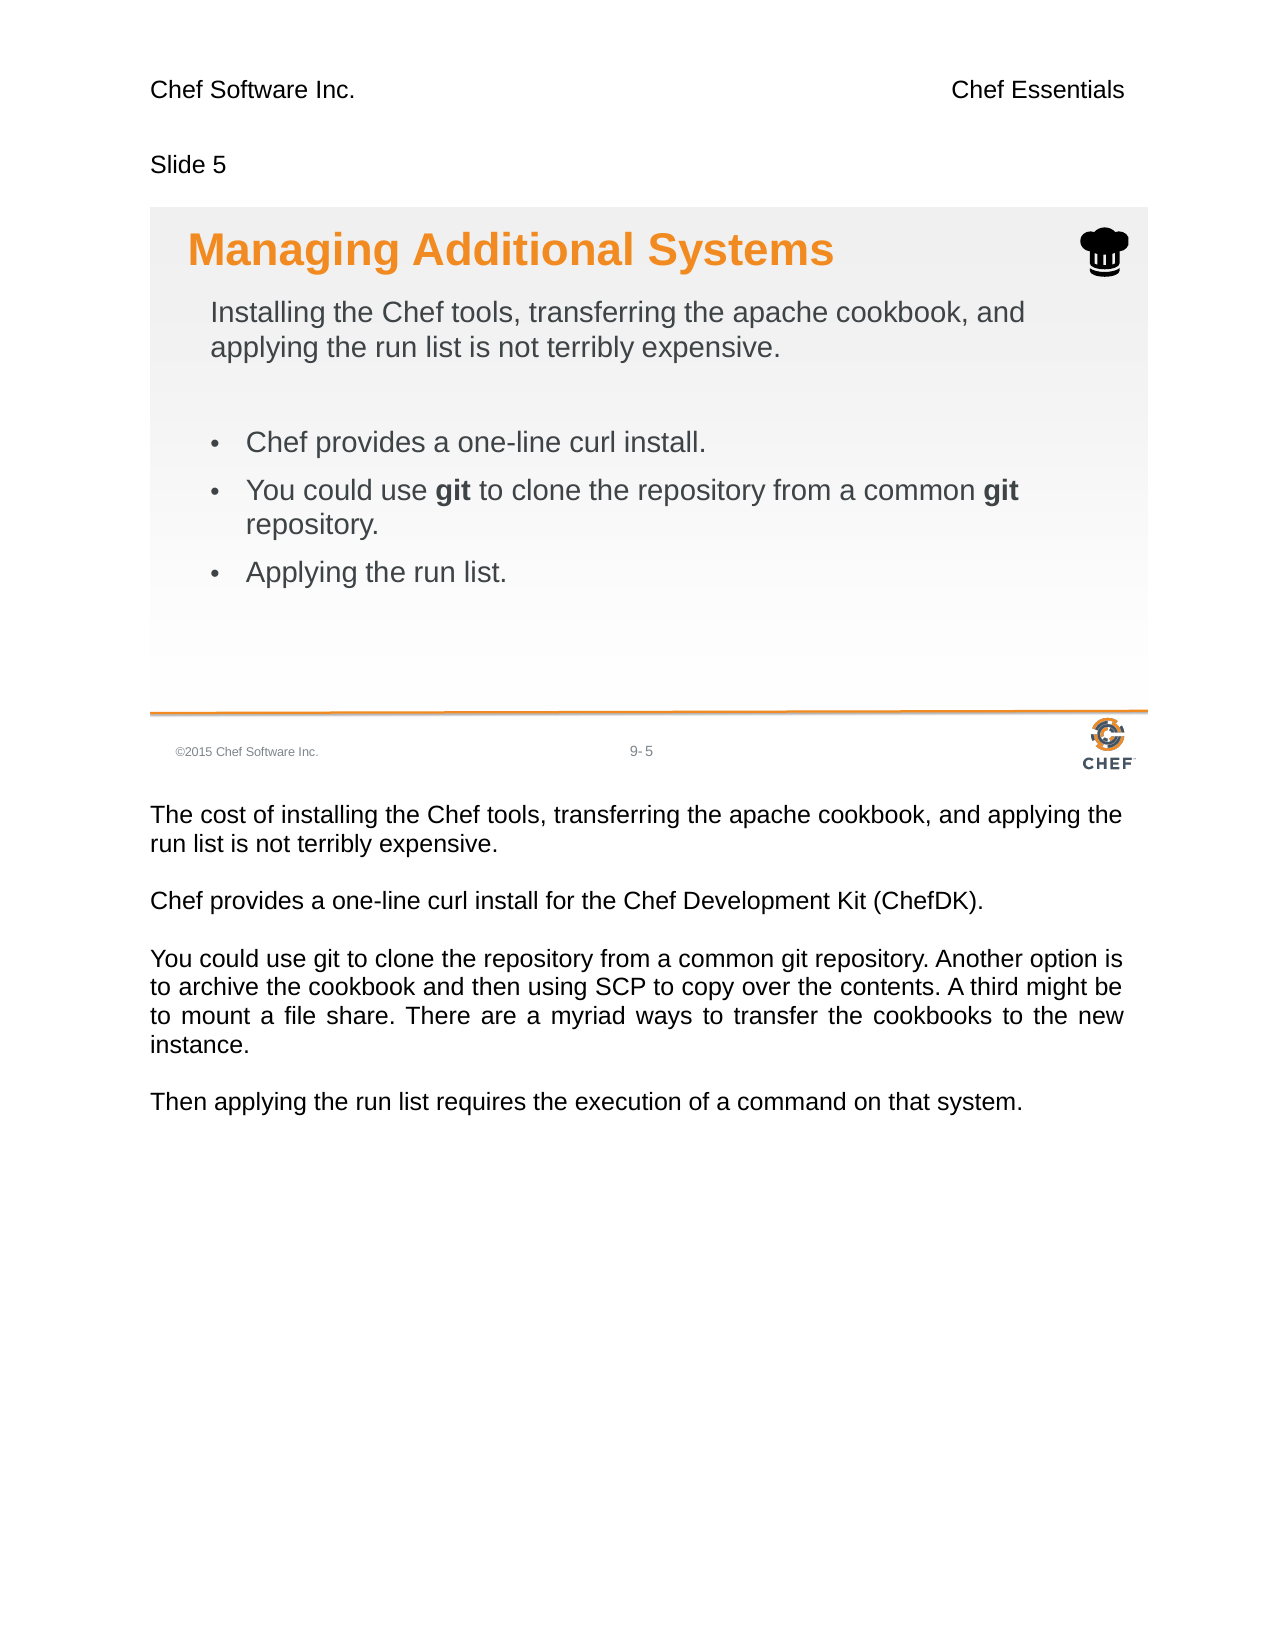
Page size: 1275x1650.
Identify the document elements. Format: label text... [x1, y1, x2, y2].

text Then applying the run list requires the execution of a command on that system. [150, 1087, 1125, 1116]
text You could use git to clone the repository from a common git repository. Another option is to archive the cookbook and then using SCP to copy over the contents. A third might be to mount a file share. There are a myriad ways to transfer the cookbooks to the new instance. [150, 943, 1125, 1058]
text Slide 5 [150, 150, 1125, 179]
text The cost of installing the Chef tools, transferring the apache cookbook, and applying the run list is not terribly expensive. [150, 800, 1125, 857]
text Chef provides a one-line curl install for the Chef Development Kit (ChefDK). [150, 886, 1125, 915]
